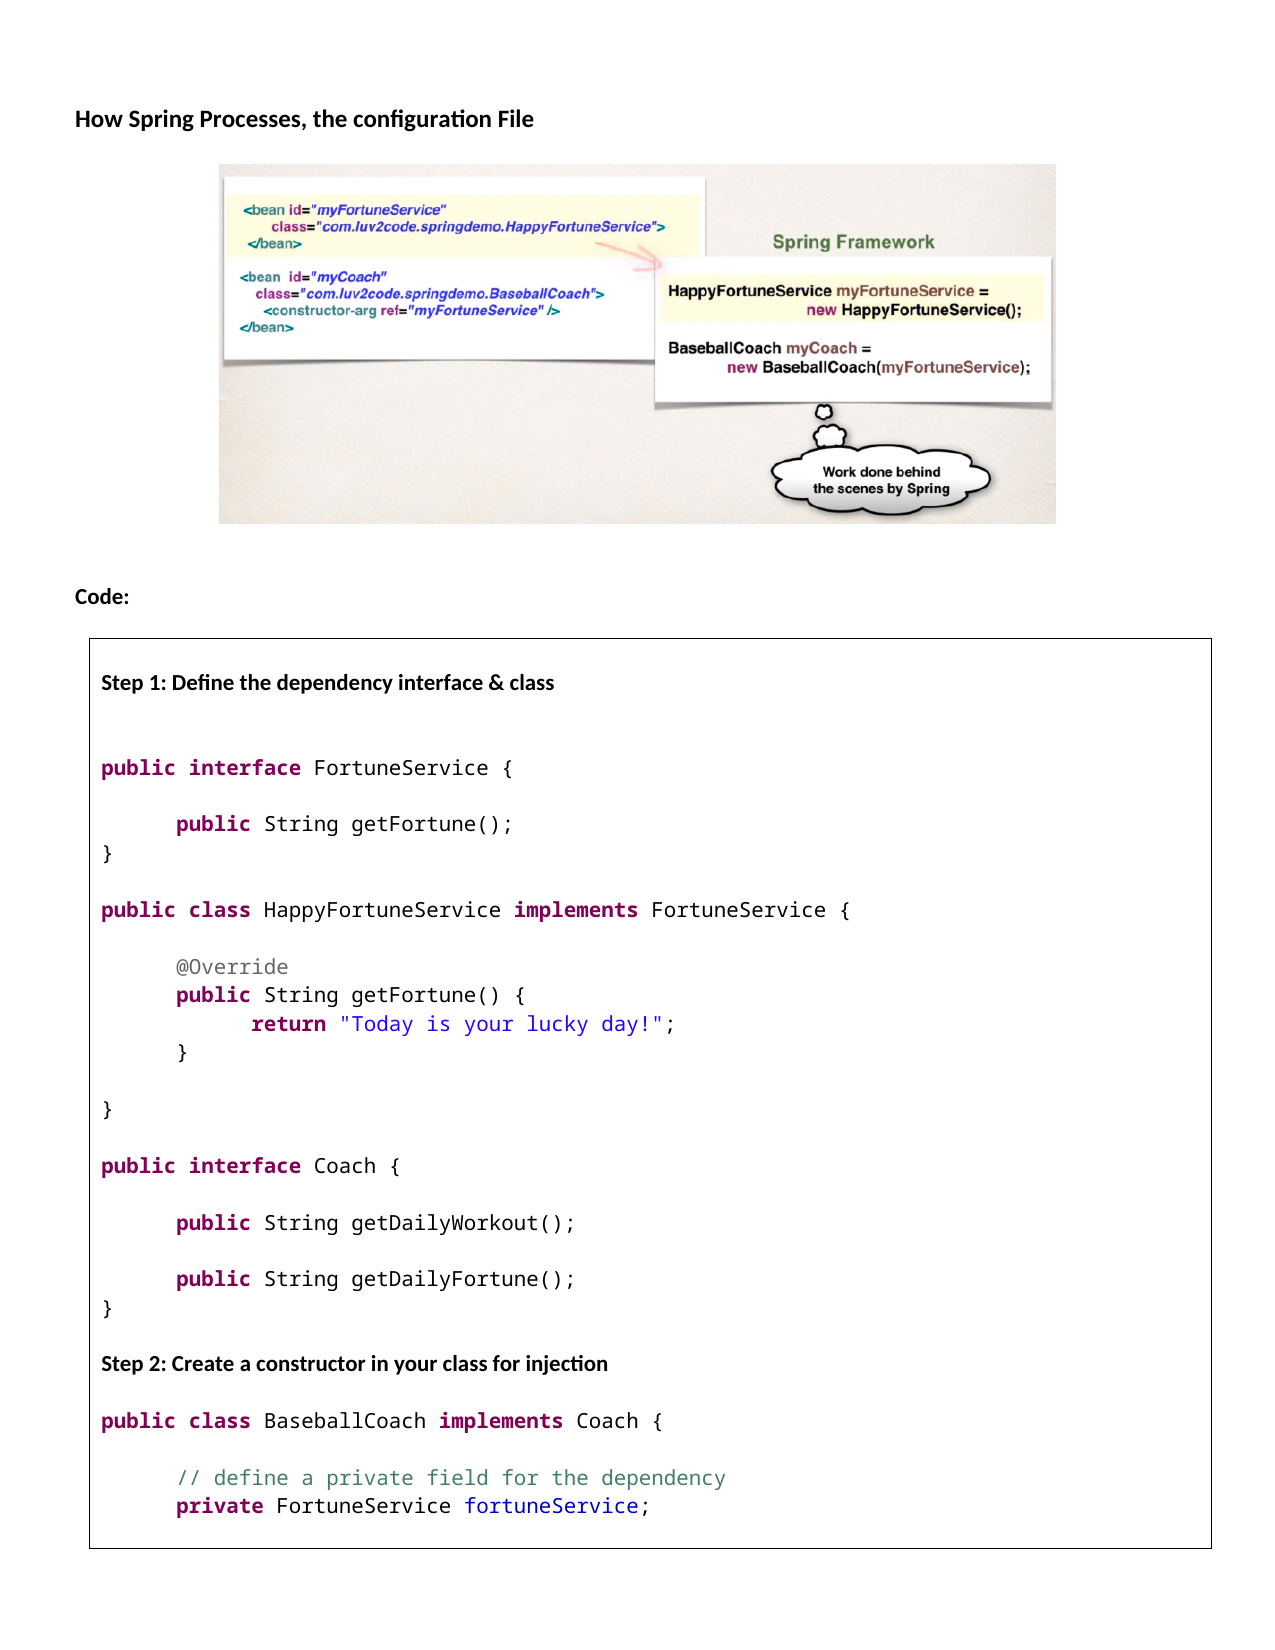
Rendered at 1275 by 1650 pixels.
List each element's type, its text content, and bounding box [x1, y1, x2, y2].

text Code: [75, 582, 1200, 610]
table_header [90, 639, 1211, 1548]
text How Spring Processes, the configuration File [75, 103, 1200, 133]
picture [218, 164, 1057, 524]
